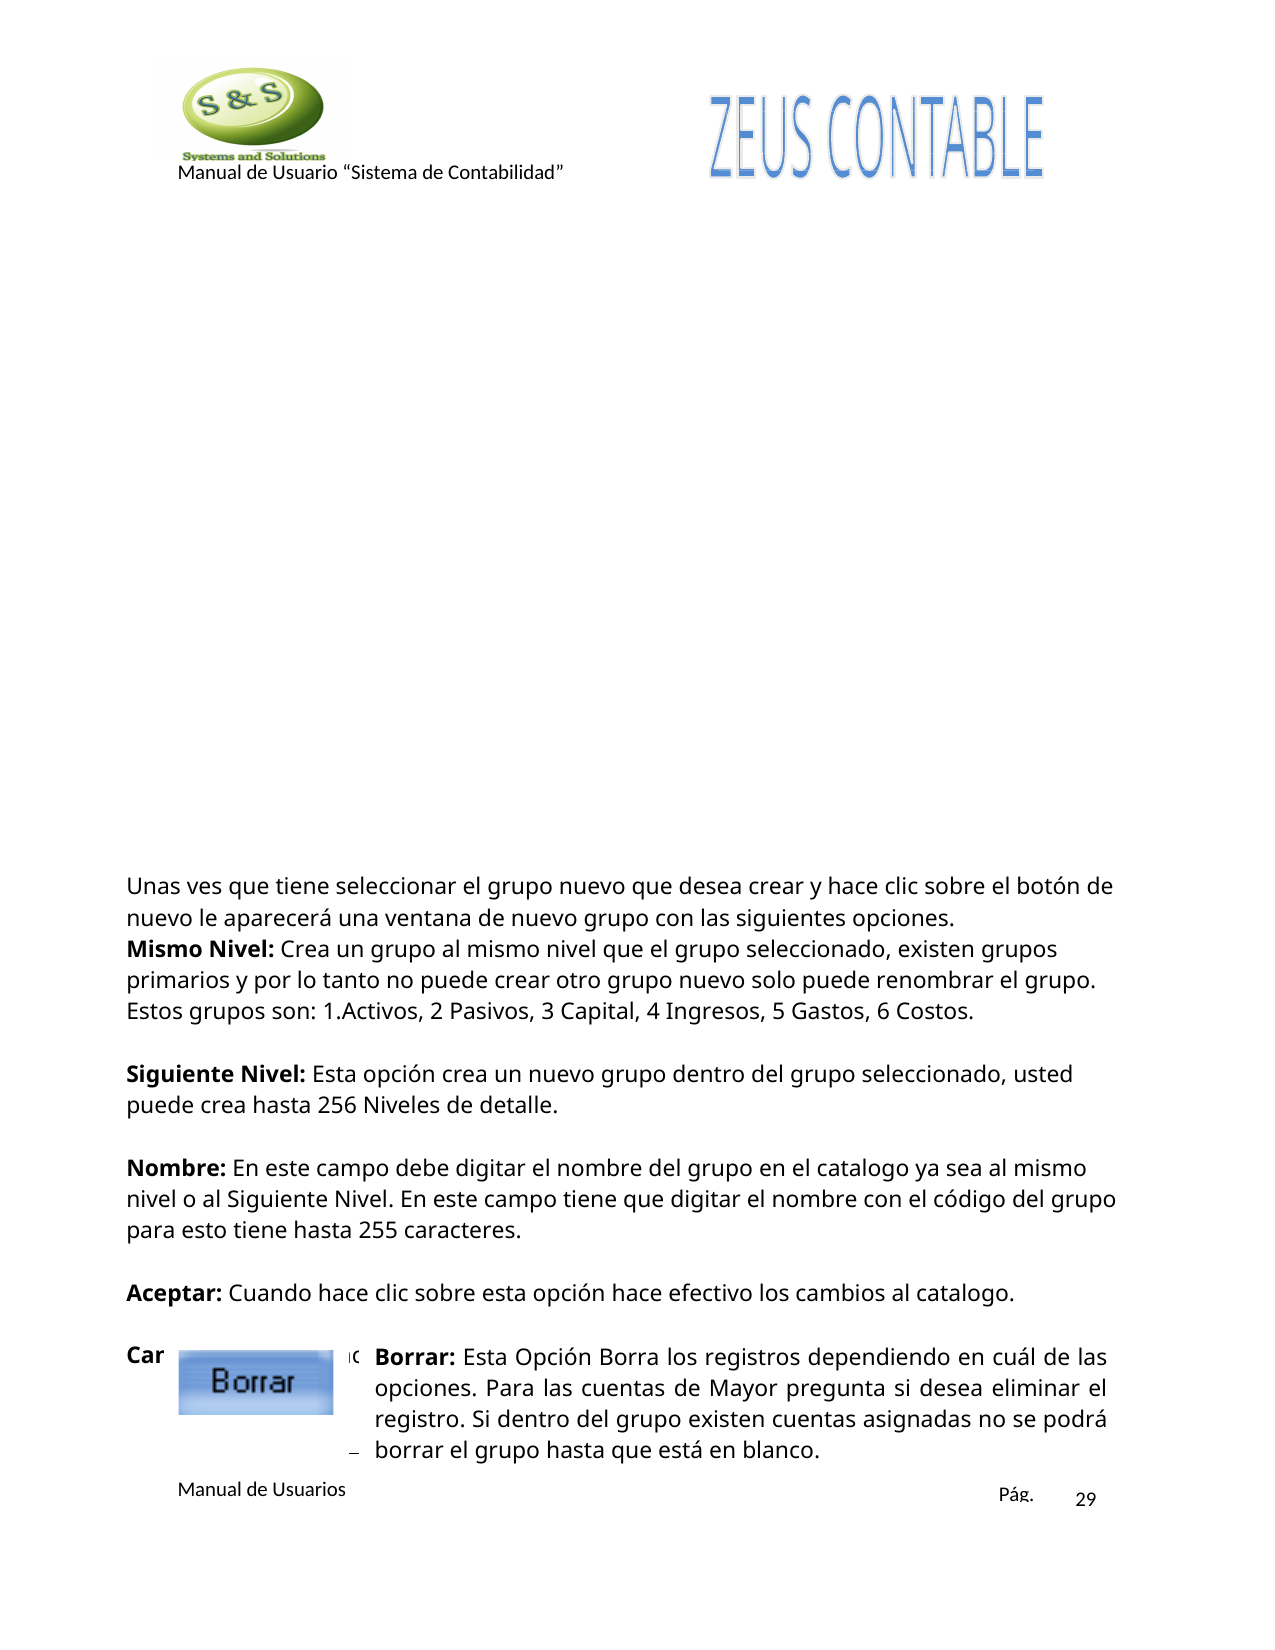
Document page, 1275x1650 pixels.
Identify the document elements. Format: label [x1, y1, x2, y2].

picture [157, 61, 348, 161]
picture [178, 1350, 334, 1415]
